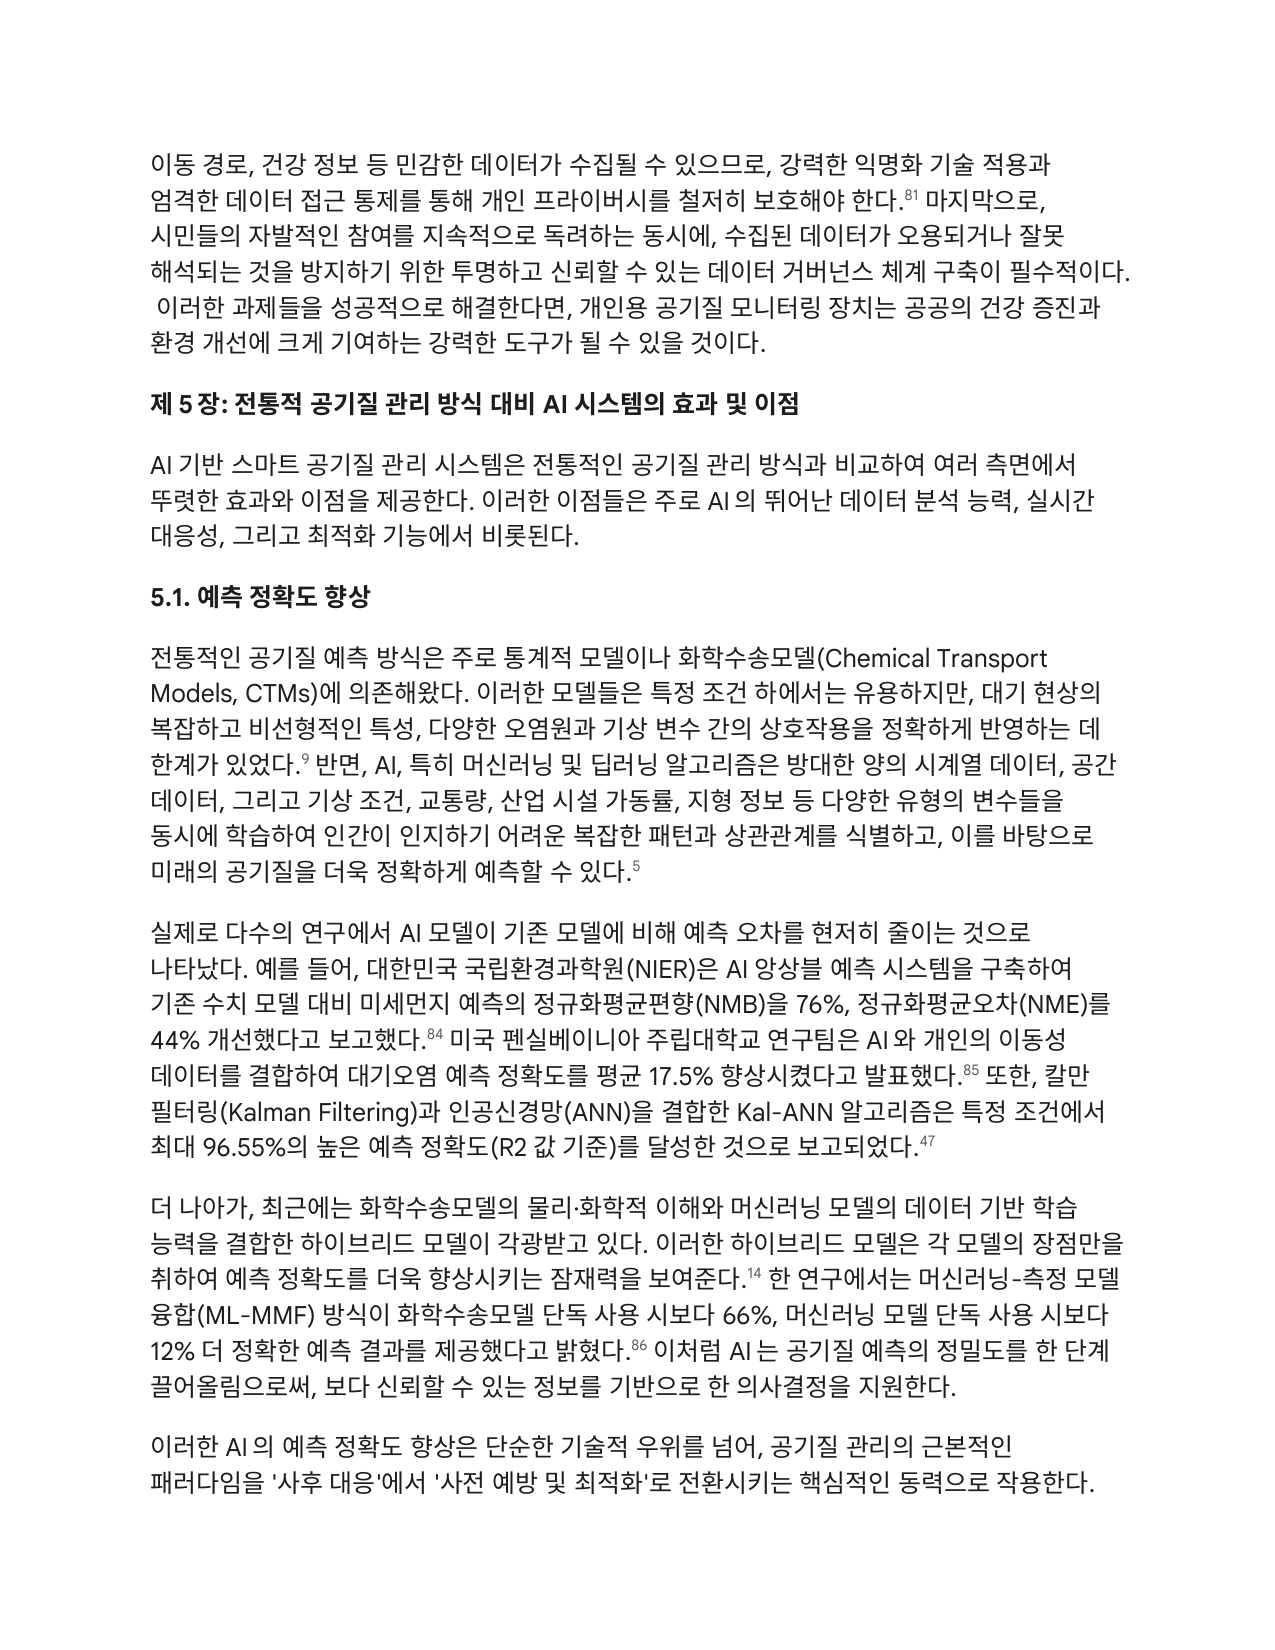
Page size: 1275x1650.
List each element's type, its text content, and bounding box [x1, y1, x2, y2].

text 더 나아가, 최근에는 화학수송모델의 물리·화학적 이해와 머신러닝 모델의 데이터 기반 학습 능력을 결합한 하이브리드 모델이 각광받고 있다. 이러한 하이브리드 모델은 각 모델의 장점만을 취하여 예측 정확도를 더욱 향상시키는 잠재력을 보여준다.14 한 연구에서는 머신러닝-측정 모델 융합(ML-MMF) 방식이 화학수송모델 단독 사용 시보다 66%, 머신러닝 모델 단독 사용 시보다 12% 더 정확한 예측 결과를 제공했다고 밝혔다.86 이처럼 AI는 공기질 예측의 정밀도를 한 단계 끌어올림으로써, 보다 신뢰할 수 있는 정보를 기반으로 한 의사결정을 지원한다. [150, 1193, 1125, 1403]
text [150, 1433, 1125, 1500]
text 5.1. 예측 정확도 향상 [150, 582, 1125, 614]
text 전통적인 공기질 예측 방식은 주로 통계적 모델이나 화학수송모델(Chemical Transport Models, CTMs)에 의존해왔다. 이러한 모델들은 특정 조건 하에서는 유용하지만, 대기 현상의 복잡하고 비선형적인 특성, 다양한 오염원과 기상 변수 간의 상호작용을 정확하게 반영하는 데 한계가 있었다.9 반면, AI, 특히 머신러닝 및 딥러닝 알고리즘은 방대한 양의 시계열 데이터, 공간 데이터, 그리고 기상 조건, 교통량, 산업 시설 가동률, 지형 정보 등 다양한 유형의 변수들을 동시에 학습하여 인간이 인지하기 어려운 복잡한 패턴과 상관관계를 식별하고, 이를 바탕으로 미래의 공기질을 더욱 정확하게 예측할 수 있다.5 [150, 643, 1125, 889]
text 실제로 다수의 연구에서 AI 모델이 기존 모델에 비해 예측 오차를 현저히 줄이는 것으로 나타났다. 예를 들어, 대한민국 국립환경과학원(NIER)은 AI 앙상블 예측 시스템을 구축하여 기존 수치 모델 대비 미세먼지 예측의 정규화평균편향(NMB)을 76%, 정규화평균오차(NME)를 44% 개선했다고 보고했다.84 미국 펜실베이니아 주립대학교 연구팀은 AI와 개인의 이동성 데이터를 결합하여 대기오염 예측 정확도를 평균 17.5% 향상시켰다고 발표했다.85 또한, 칼만 필터링(Kalman Filtering)과 인공신경망(ANN)을 결합한 Kal-ANN 알고리즘은 특정 조건에서 최대 96.55%의 높은 예측 정확도(R2 값 기준)를 달성한 것으로 보고되었다.47 [150, 918, 1125, 1164]
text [150, 150, 1125, 360]
text 제5장: 전통적 공기질 관리 방식 대비 AI 시스템의 효과 및 이점 [150, 389, 1125, 421]
text AI 기반 스마트 공기질 관리 시스템은 전통적인 공기질 관리 방식과 비교하여 여러 측면에서 뚜렷한 효과와 이점을 제공한다. 이러한 이점들은 주로 AI의 뛰어난 데이터 분석 능력, 실시간 대응성, 그리고 최적화 기능에서 비롯된다. [150, 450, 1125, 553]
